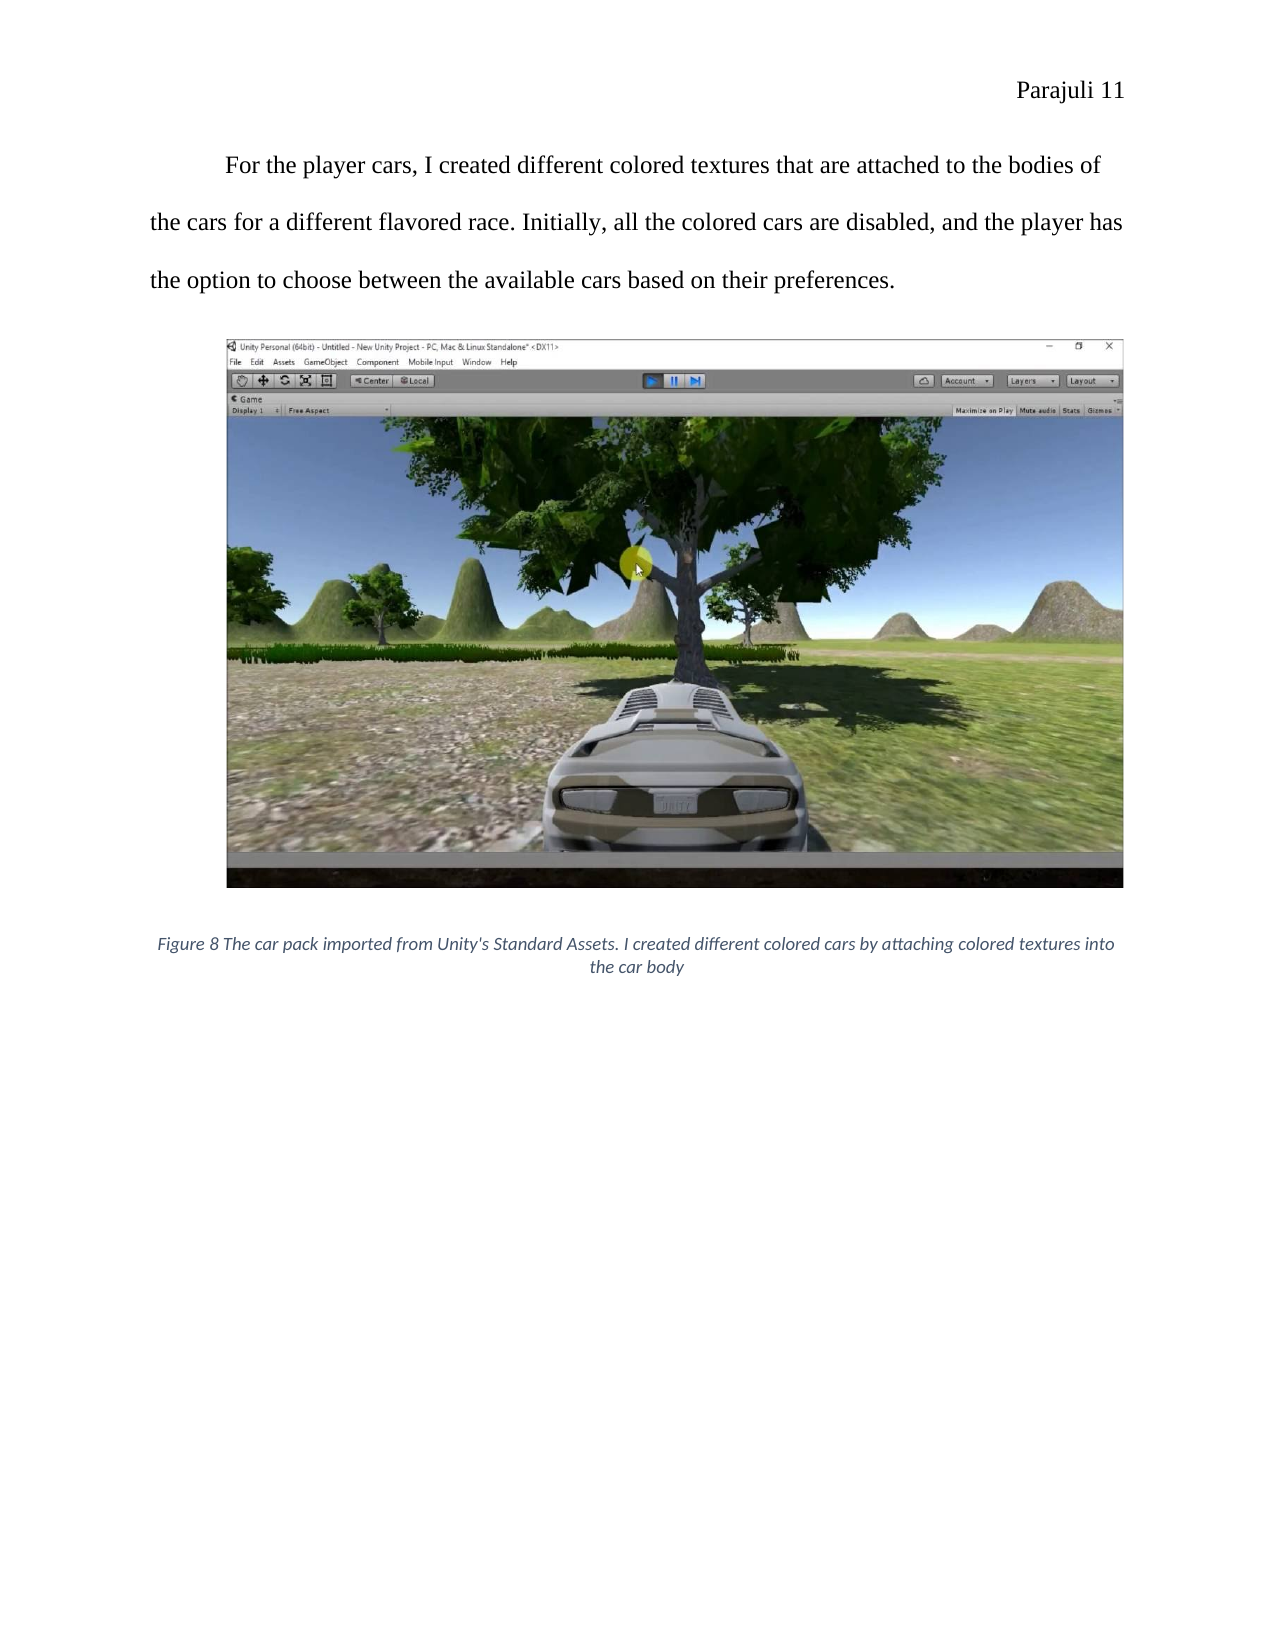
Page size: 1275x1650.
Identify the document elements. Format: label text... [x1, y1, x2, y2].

text For the player cars, I created different colored textures that are attached to the bodies of the cars for a different flavored race. Initially, all the colored cars are disabled, and the player has the option to choose between the available cars based on their preferences. [150, 150, 1125, 294]
picture [226, 339, 1124, 888]
